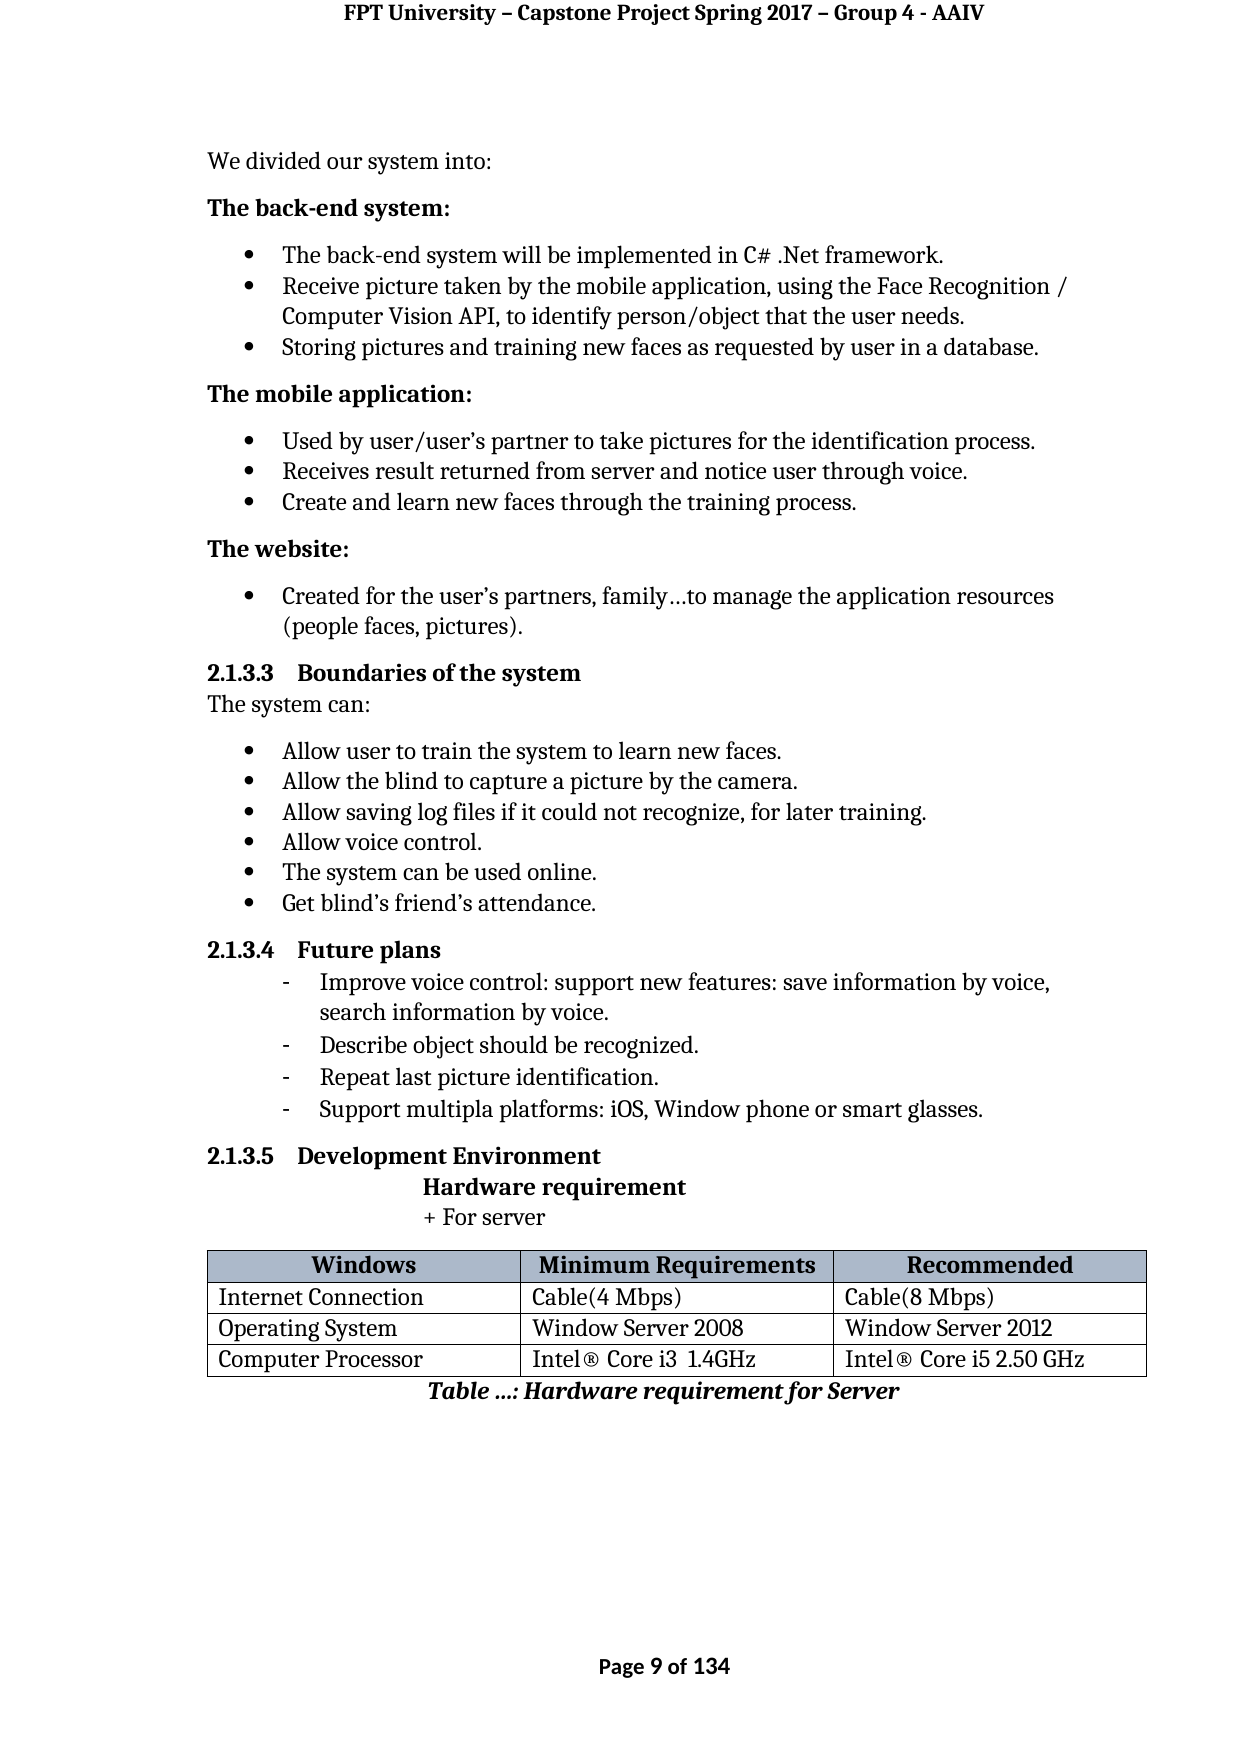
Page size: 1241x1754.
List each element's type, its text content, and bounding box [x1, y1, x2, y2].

table_cell Window Server 2012 [834, 1314, 1146, 1344]
list Improve voice control: support new features: save information by voice, search information by voice. [282, 966, 1122, 1027]
table_cell Window Server 2008 [521, 1314, 833, 1344]
table_cell Cable(4 Mbps) [521, 1283, 833, 1313]
list Used by user/user’s partner to take pictures for the identification process. [244, 427, 1122, 455]
list Describe object should be recognized. [282, 1029, 1122, 1059]
subtitle Future plans [207, 936, 1122, 964]
list + For server [423, 1203, 1122, 1232]
list Hardware requirement [423, 1173, 1122, 1201]
text The system can: [207, 689, 1122, 718]
list Allow user to train the system to learn new faces. [244, 737, 1122, 765]
list Allow the blind to capture a picture by the camera. [244, 767, 1122, 796]
list Get blind’s friend’s attendance. [244, 889, 1122, 917]
table_header Minimum Requirements [521, 1251, 833, 1282]
table_cell Computer Processor [208, 1345, 520, 1376]
table_cell Intel® Core i5 2.50 GHz [834, 1345, 1146, 1376]
list Receives result returned from server and notice user through voice. [244, 457, 1122, 486]
table_cell Cable(8 Mbps) [834, 1283, 1146, 1313]
list Create and learn new faces through the training process. [244, 487, 1122, 516]
list The system can be used online. [244, 858, 1122, 887]
list Repeat last picture identification. [282, 1061, 1122, 1092]
table_header Recommended [834, 1251, 1146, 1282]
text We divided our system into: [207, 147, 1122, 176]
table_header Windows [208, 1251, 520, 1282]
list Storing pictures and training new faces as requested by user in a database. [244, 332, 1122, 361]
list Receive picture taken by the mobile application, using the Face Recognition / Computer Vision API, to identify person/object that the user needs. [244, 272, 1122, 331]
table_cell Intel® Core i3 1.4GHz [521, 1345, 833, 1376]
text The website: [207, 534, 1122, 563]
list Allow saving log files if it could not recognize, for later training. [244, 797, 1122, 826]
list Created for the user’s partners, family…to manage the application resources (people faces, pictures). [244, 582, 1122, 641]
subtitle Boundaries of the system [207, 659, 1122, 688]
table_cell Internet Connection [208, 1283, 520, 1313]
text The mobile application: [207, 379, 1122, 408]
text Table …: Hardware requirement for Server [207, 1377, 1122, 1405]
list Allow voice control. [244, 828, 1122, 857]
list Support multipla platforms: iOS, Window phone or smart glasses. [282, 1093, 1122, 1124]
subtitle Development Environment [207, 1142, 1122, 1171]
table_cell Operating System [208, 1314, 520, 1344]
text The back-end system: [207, 194, 1122, 223]
list The back-end system will be implemented in C# .Net framework. [244, 241, 1122, 270]
